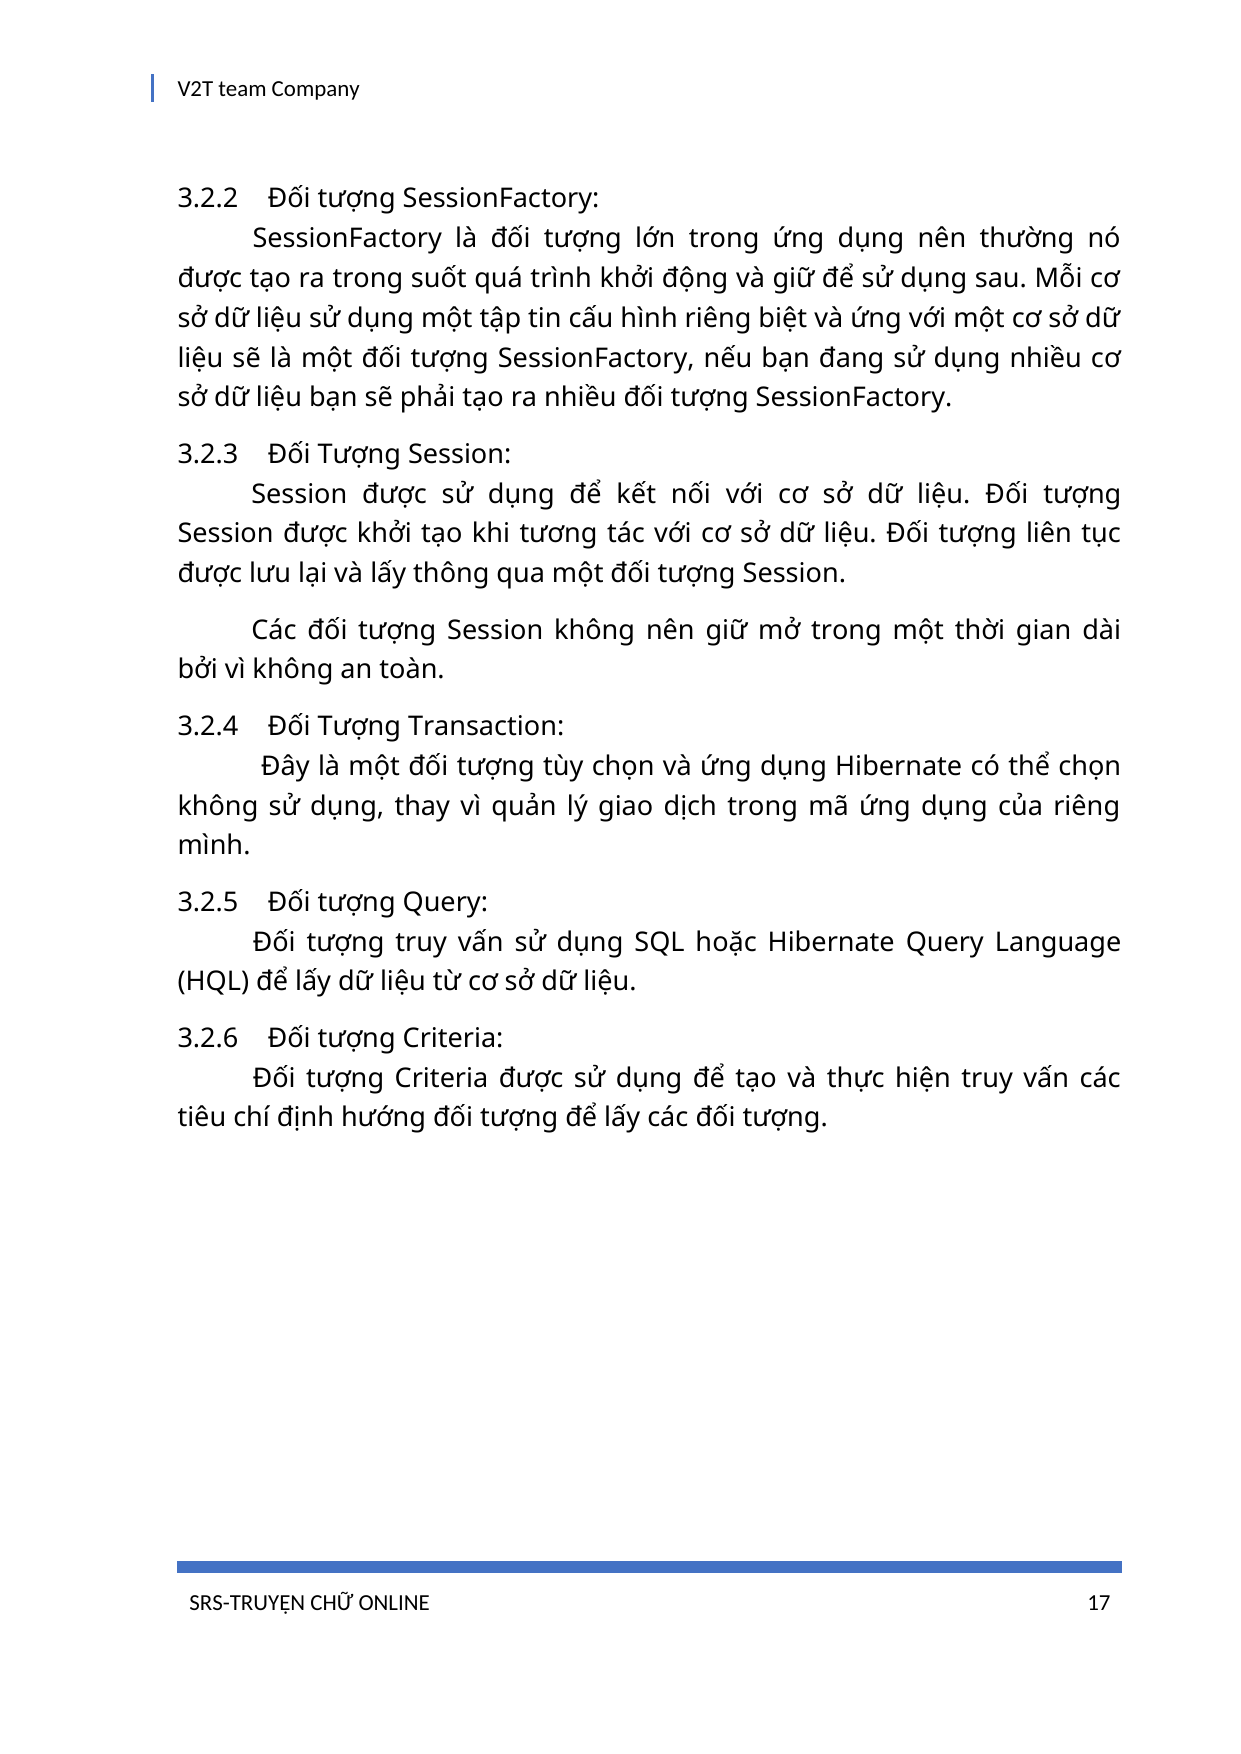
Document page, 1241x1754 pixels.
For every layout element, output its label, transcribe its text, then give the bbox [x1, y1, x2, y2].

text Đối tượng truy vấn sử dụng SQL hoặc Hibernate Query Language (HQL) để lấy dữ liệu từ cơ sở dữ liệu. [177, 922, 1122, 999]
subtitle Đối tượng SessionFactory: [177, 179, 1122, 216]
subtitle Đối Tượng Transaction: [177, 706, 1122, 743]
text Đây là một đối tượng tùy chọn và ứng dụng Hibernate có thể chọn không sử dụng, thay vì quản lý giao dịch trong mã ứng dụng của riêng mình. [177, 746, 1122, 863]
text SessionFactory là đối tượng lớn trong ứng dụng nên thường nó được tạo ra trong suốt quá trình khởi động và giữ để sử dụng sau. Mỗi cơ sở dữ liệu sử dụng một tập tin cấu hình riêng biệt và ứng với một cơ sở dữ liệu sẽ là một đối tượng SessionFactory, nếu bạn đang sử dụng nhiều cơ sở dữ liệu bạn sẽ phải tạo ra nhiều đối tượng SessionFactory. [177, 219, 1122, 415]
subtitle Đối tượng Criteria: [177, 1018, 1122, 1055]
text Đối tượng Criteria được sử dụng để tạo và thực hiện truy vấn các tiêu chí định hướng đối tượng để lấy các đối tượng. [177, 1058, 1122, 1135]
text Các đối tượng Session không nên giữ mở trong một thời gian dài bởi vì không an toàn. [177, 610, 1122, 687]
subtitle Đối Tượng Session: [177, 434, 1122, 471]
subtitle Đối tượng Query: [177, 882, 1122, 919]
text Session được sử dụng để kết nối với cơ sở dữ liệu. Đối tượng Session được khởi tạo khi tương tác với cơ sở dữ liệu. Đối tượng liên tục được lưu lại và lấy thông qua một đối tượng Session. [177, 474, 1122, 591]
